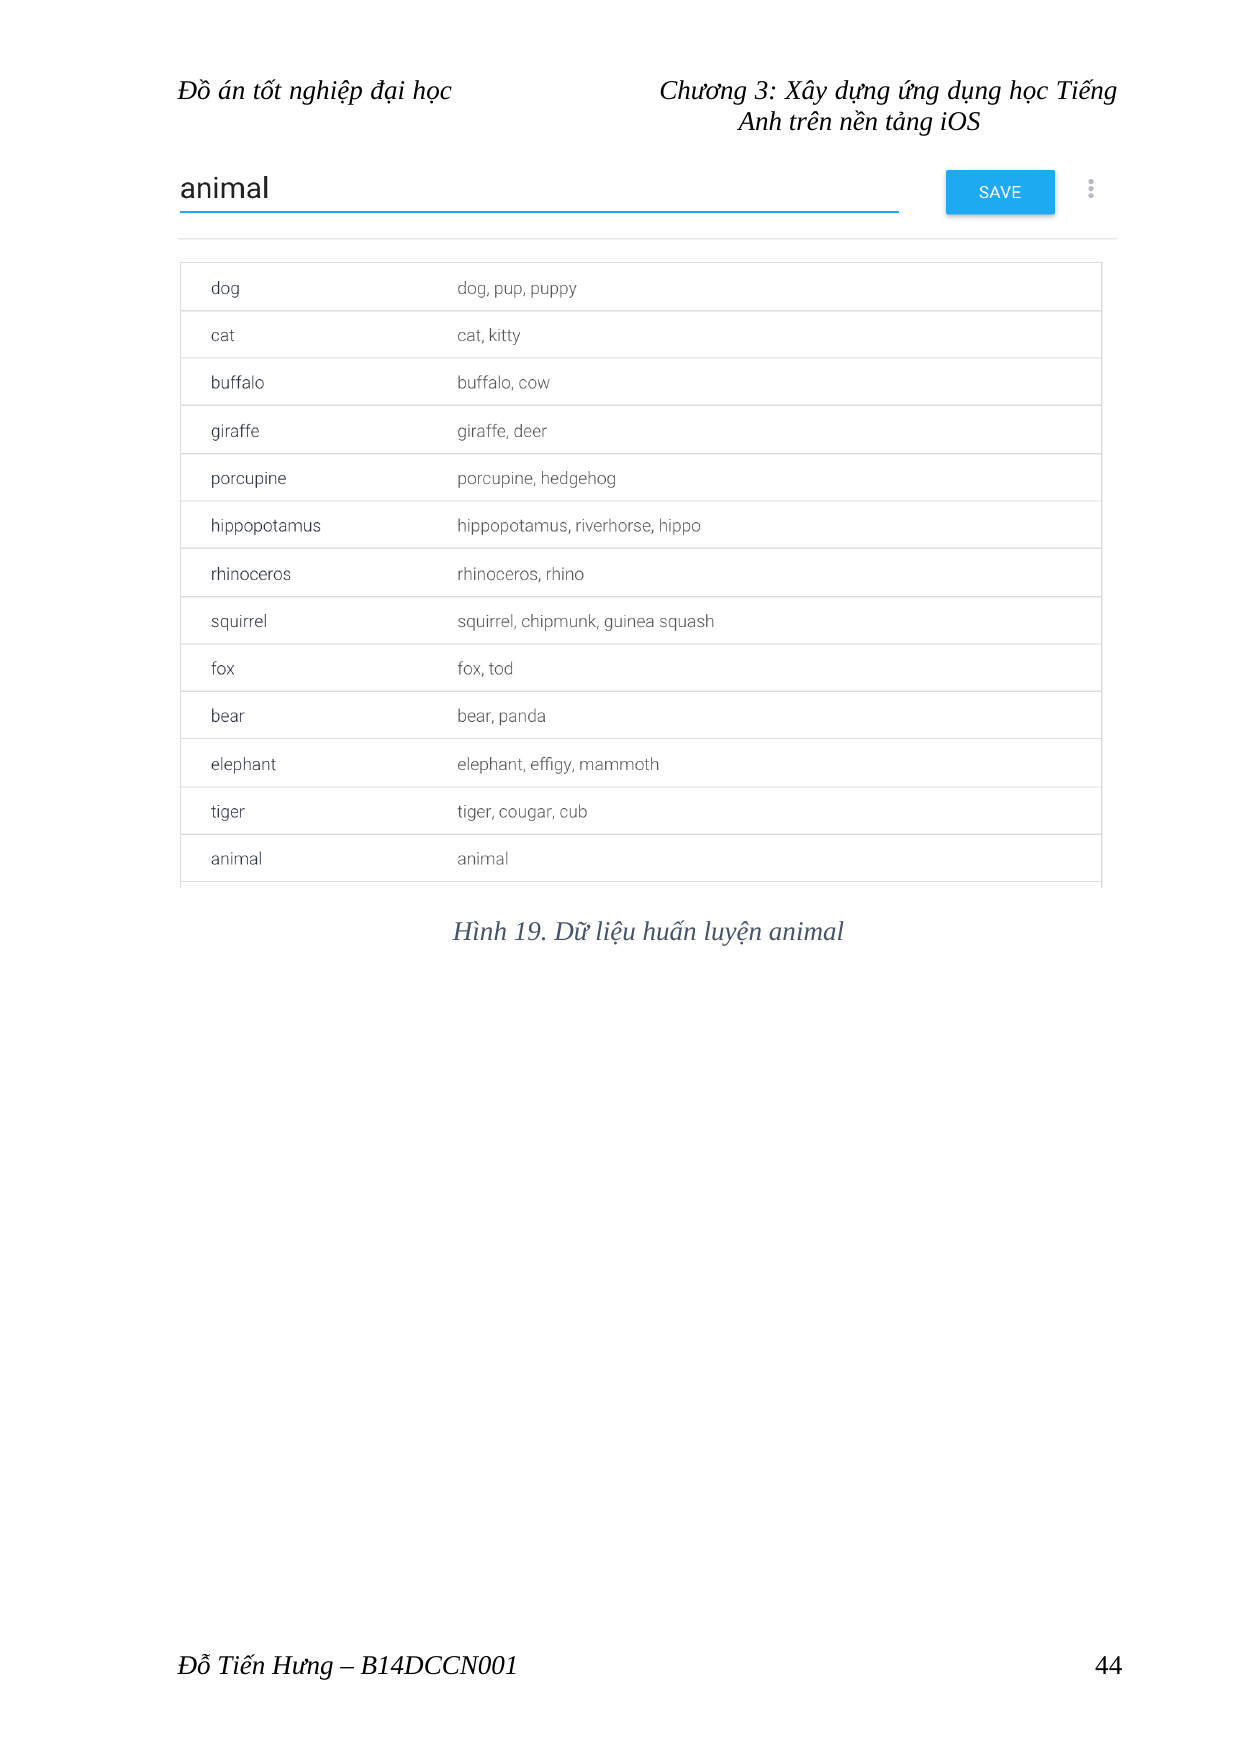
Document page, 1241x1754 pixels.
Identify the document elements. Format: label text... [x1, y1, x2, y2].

picture [177, 147, 1117, 888]
